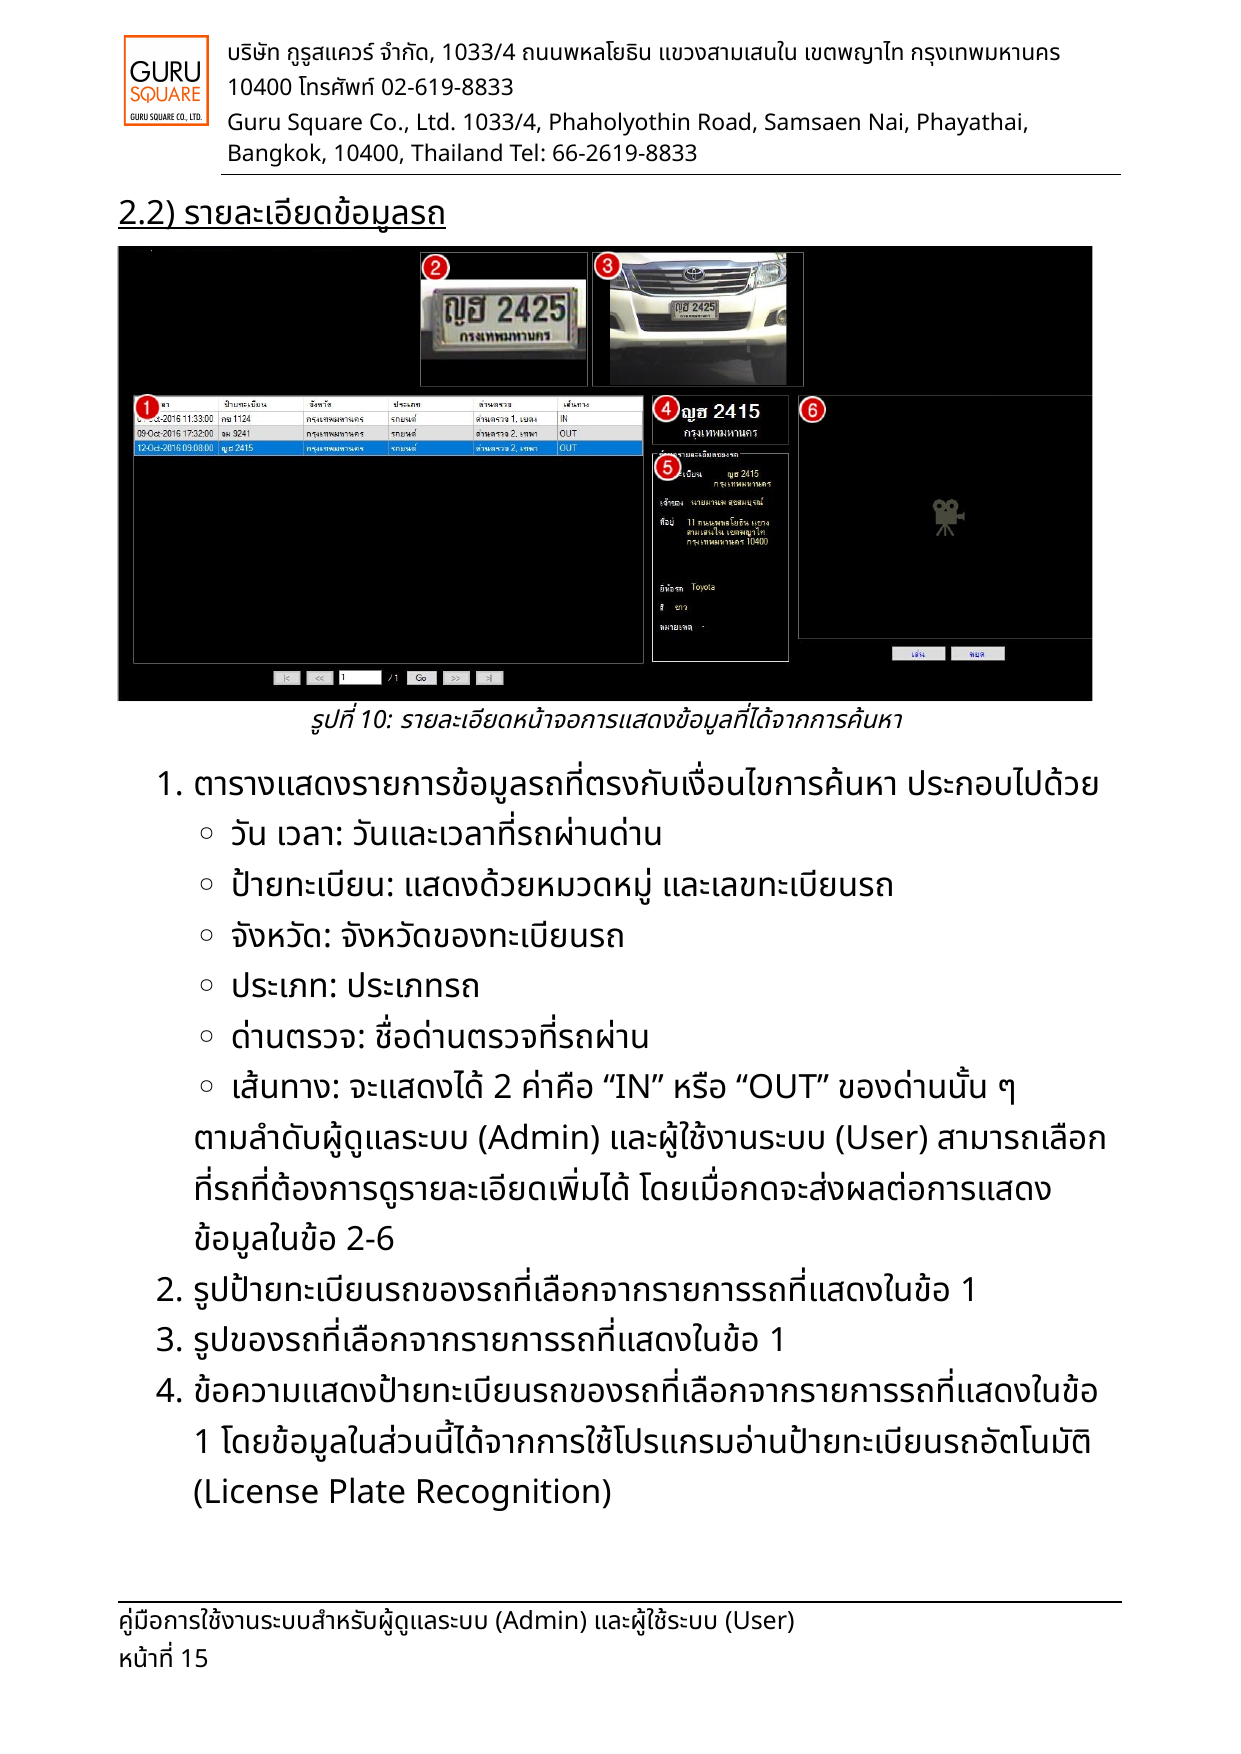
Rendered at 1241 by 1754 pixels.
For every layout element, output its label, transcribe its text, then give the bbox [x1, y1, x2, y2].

list ป้ายทะเบียน: แสดงด้วยหมวดหมู่ และเลขทะเบียนรถ [193, 861, 1122, 911]
list วัน เวลา: วันและเวลาที่รถผ่านด่าน [193, 810, 1122, 861]
list รูปของรถที่เลือกจากรายการรถที่แสดงในข้อ 1 [156, 1316, 1122, 1367]
list ข้อความแสดงป้ายทะเบียนรถของรถที่เลือกจากรายการรถที่แสดงในข้อ 1 โดยข้อมูลในส่วนนี้ได้จากการใช้โปรแกรมอ่านป้ายทะเบียนรถอัตโนมัติ (License Plate Recognition) [156, 1367, 1122, 1513]
list เส้นทาง: จะแสดงได้ 2 ค่าคือ “IN” หรือ “OUT” ของด่านนั้น ๆ [193, 1063, 1122, 1114]
list จังหวัด: จังหวัดของทะเบียนรถ [193, 911, 1122, 962]
text ตามลำดับผู้ดูแลระบบ (Admin) และผู้ใช้งานระบบ (User) สามารถเลือกที่รถที่ต้องการดูรายละเอียดเพิ่มได้ โดยเมื่อกดจะส่งผลต่อการแสดงข้อมูลในข้อ 2-6 [193, 1114, 1122, 1266]
list รูปป้ายทะเบียนรถของรถที่เลือกจากรายการรถที่แสดงในข้อ 1 [156, 1266, 1122, 1316]
picture [117, 246, 1093, 702]
list ด่านตรวจ: ชื่อด่านตรวจที่รถผ่าน [193, 1013, 1122, 1063]
subtitle 2.2) รายละเอียดข้อมูลรถ [118, 188, 1122, 239]
picture [123, 35, 209, 126]
list ประเภท: ประเภทรถ [193, 962, 1122, 1013]
